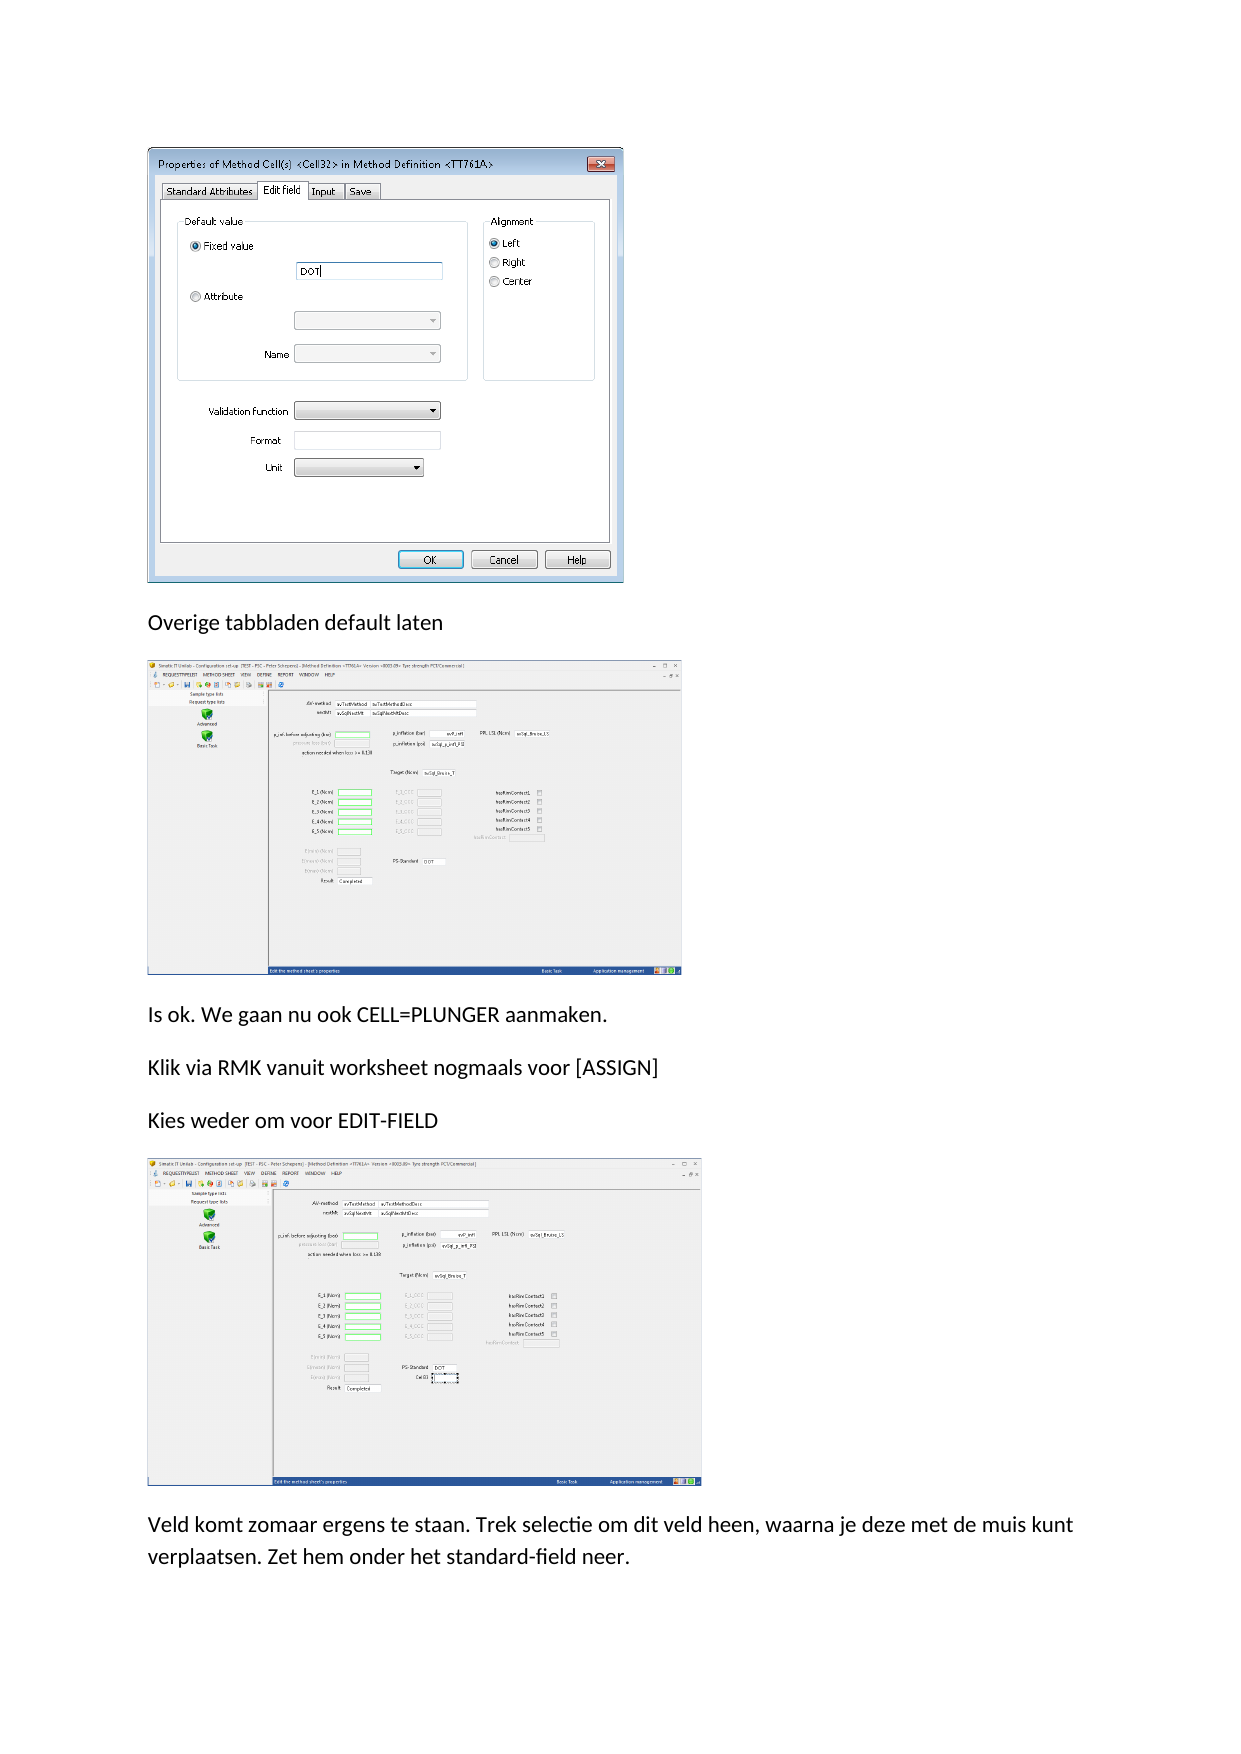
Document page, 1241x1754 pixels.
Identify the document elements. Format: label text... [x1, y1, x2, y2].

text Kies weder om voor EDIT-FIELD [148, 1106, 1093, 1134]
text Klik via RMK vanuit worksheet nogmaals voor [ASSIGN] [148, 1053, 1093, 1081]
picture [147, 1158, 702, 1486]
picture [147, 660, 682, 975]
text Overige tabbladen default laten [148, 608, 1093, 636]
text Veld komt zomaar ergens te staan. Trek selectie om dit veld heen, waarna je deze met de muis kunt verplaatsen. Zet hem onder het standard-field neer. [148, 1510, 1093, 1570]
text Is ok. We gaan nu ook CELL=PLUNGER aanmaken. [148, 1000, 1093, 1028]
picture [147, 147, 624, 583]
